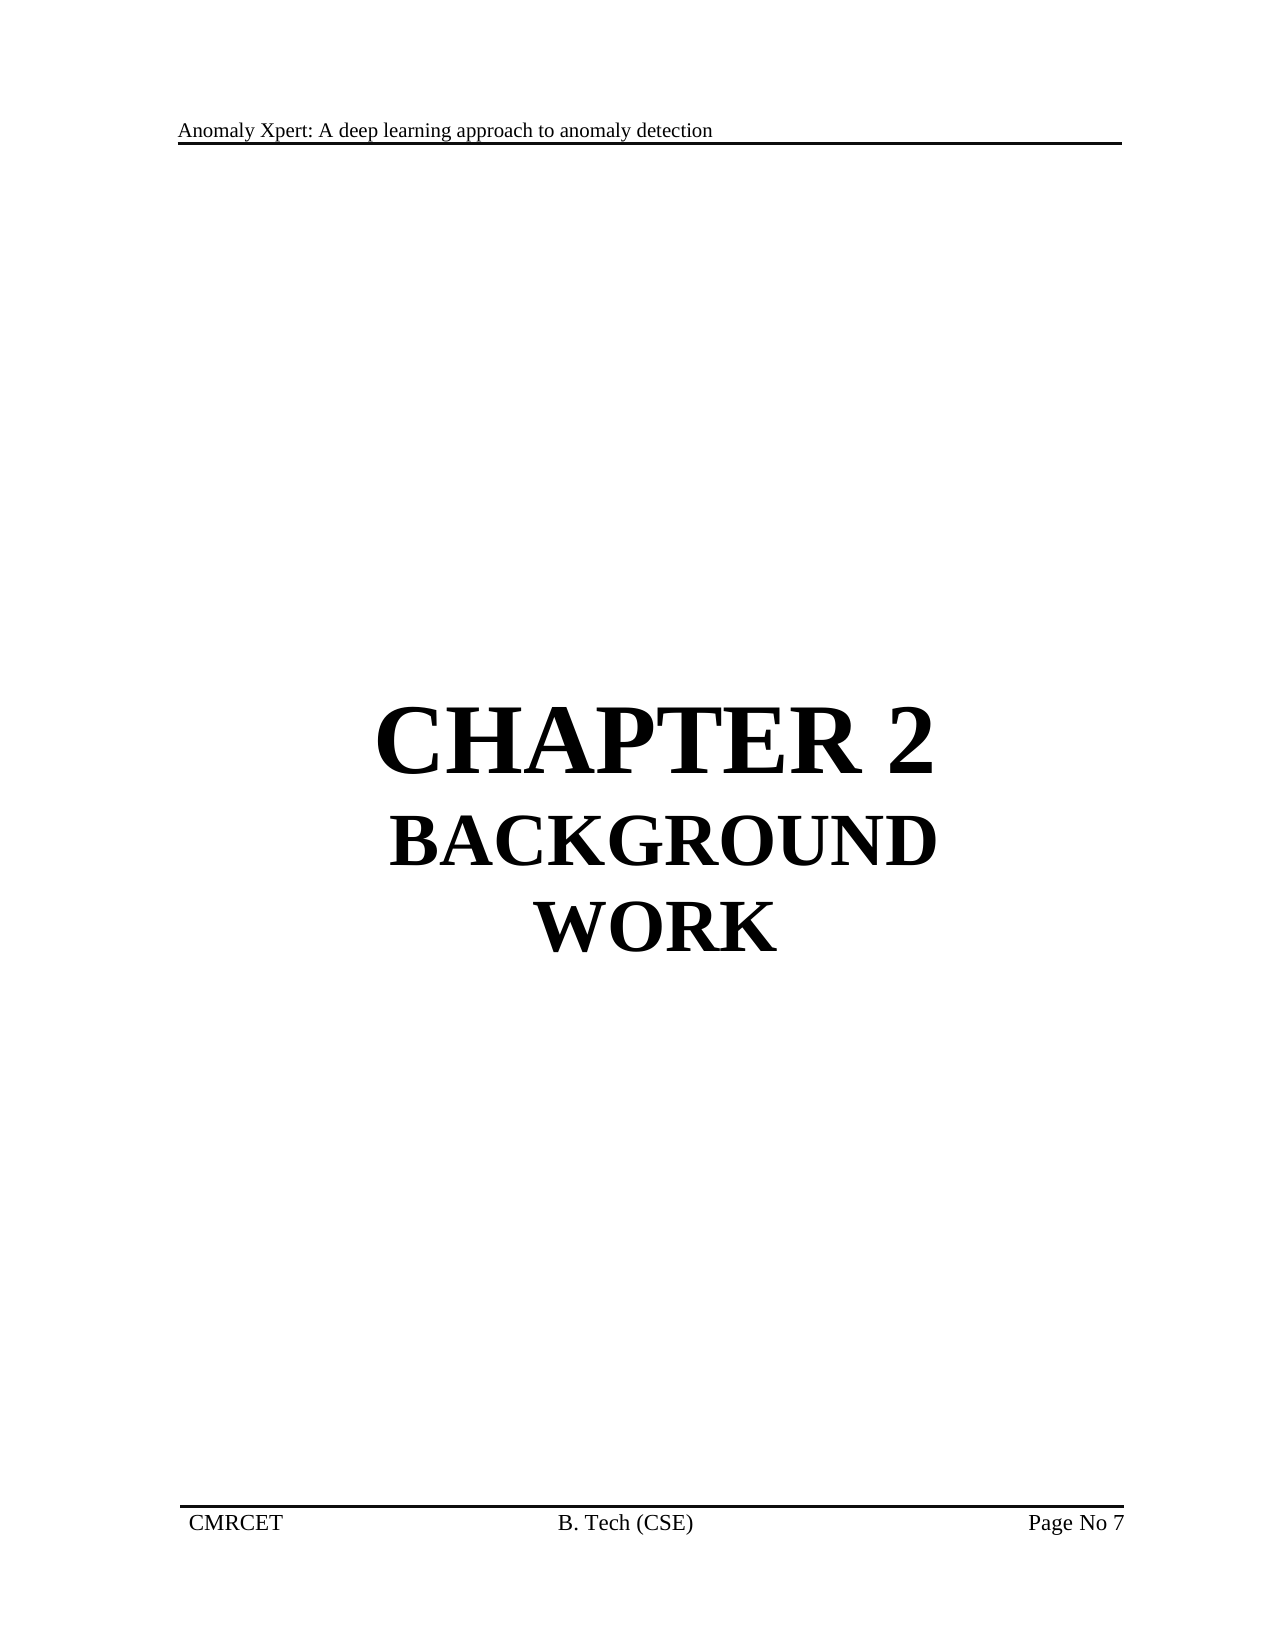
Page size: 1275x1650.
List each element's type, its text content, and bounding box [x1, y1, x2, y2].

text CHAPTER 2 [340, 682, 970, 796]
text Anomaly Xpert: A deep learning approach to anomaly detection [177, 118, 1127, 142]
text CMRCET B. Tech (CSE) Page No 7 [177, 1509, 1127, 1536]
text BACKGROUND WORK [340, 796, 970, 968]
